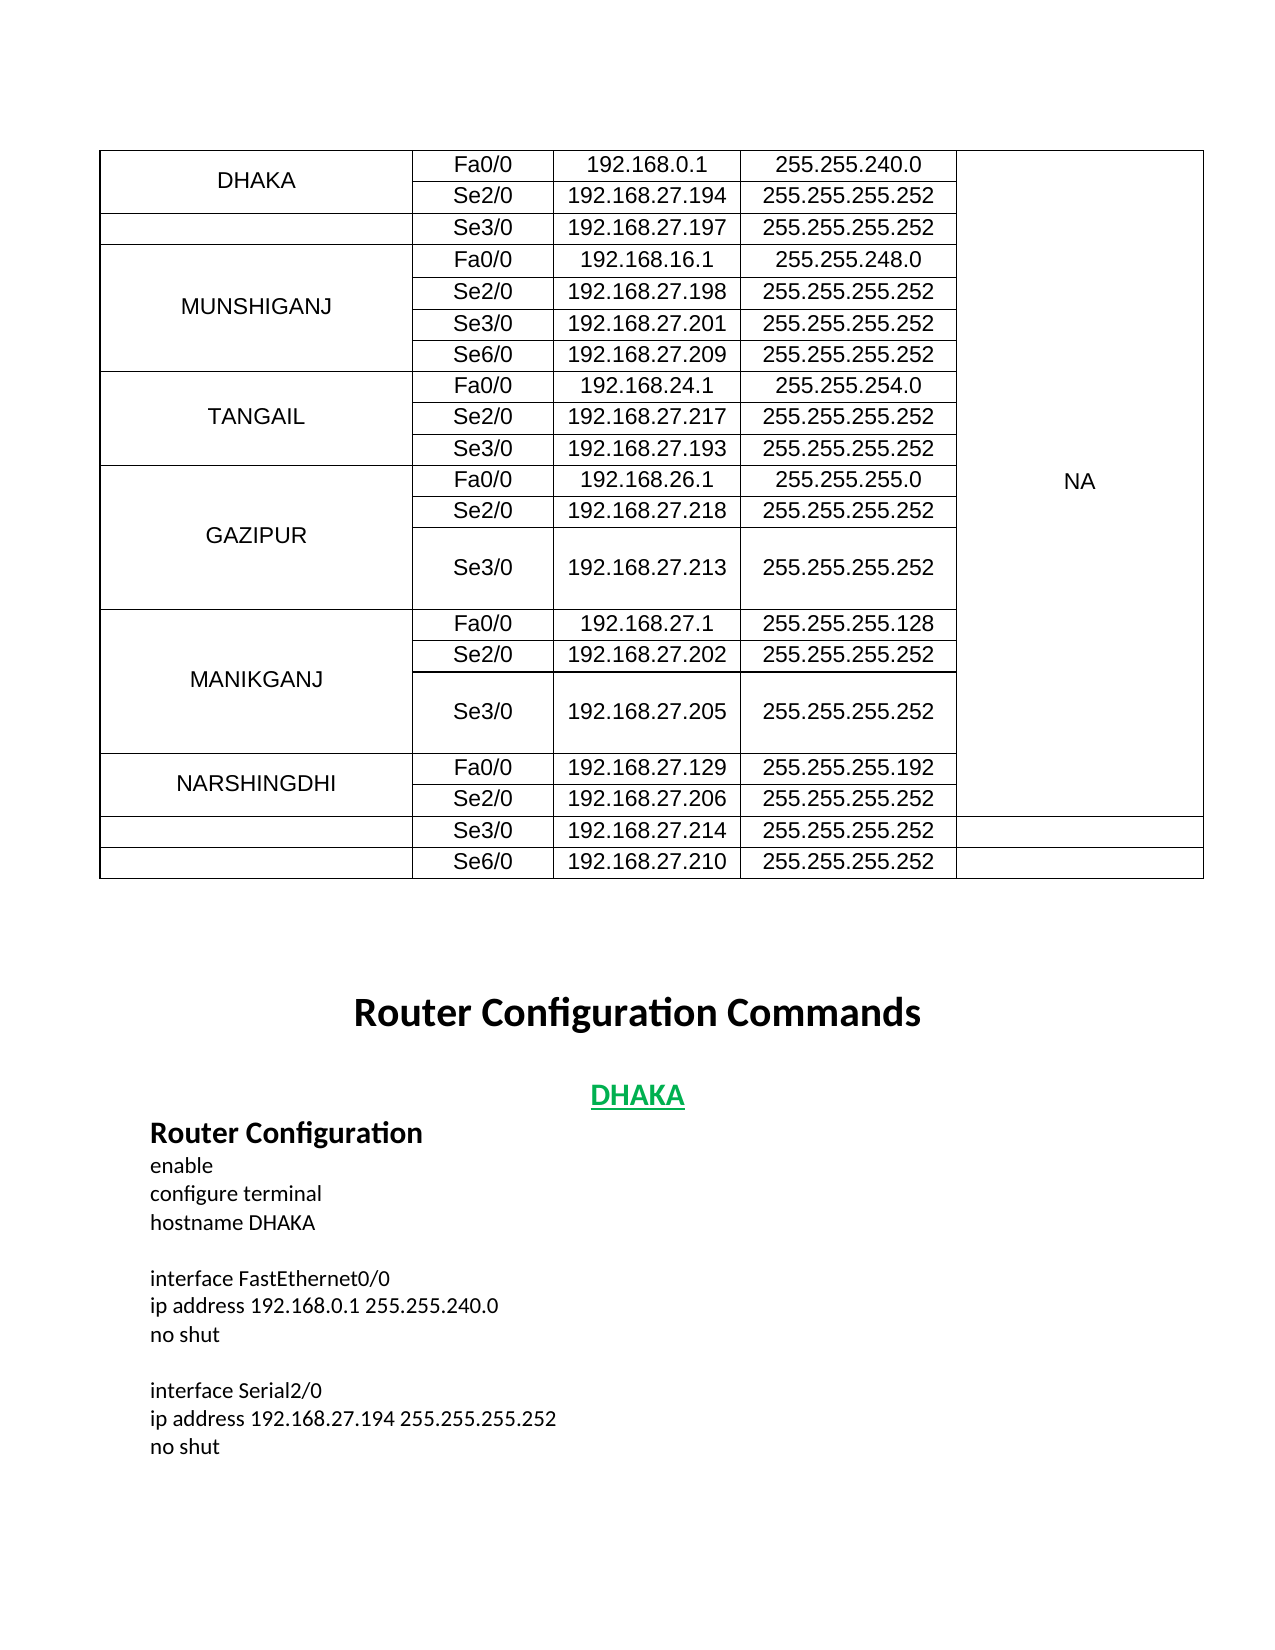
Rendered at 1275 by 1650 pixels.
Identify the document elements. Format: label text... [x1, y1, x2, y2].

table_cell 192.168.27.214 [554, 817, 740, 847]
table_cell Fa0/0 [413, 466, 553, 496]
table_cell GAZIPUR [101, 466, 412, 609]
text ip address 192.168.0.1 255.255.240.0 [150, 1292, 1125, 1320]
table_cell 255.255.255.252 [741, 817, 956, 847]
text DHAKA [150, 1075, 1125, 1113]
table_cell MUNSHIGANJ [101, 245, 412, 371]
table_cell NARSHINGDHI [101, 754, 412, 816]
text configure terminal [150, 1179, 1125, 1208]
table_cell 255.255.255.252 [741, 403, 956, 433]
table_cell Se3/0 [413, 673, 553, 753]
table_cell 255.255.254.0 [741, 372, 956, 402]
table_cell [957, 817, 1203, 847]
table_cell 192.168.27.209 [554, 341, 740, 371]
table_cell 255.255.248.0 [741, 245, 956, 277]
table_cell 192.168.26.1 [554, 466, 740, 496]
table_cell 255.255.255.252 [741, 182, 956, 212]
table_cell 255.255.255.252 [741, 278, 956, 308]
table_cell Se2/0 [413, 182, 553, 212]
text enable [150, 1152, 1125, 1179]
table_cell 192.168.27.193 [554, 435, 740, 465]
text Router Configuration Commands [150, 986, 1125, 1037]
table_cell Fa0/0 [413, 372, 553, 402]
table_cell 192.168.27.213 [554, 528, 740, 609]
table_cell Se3/0 [413, 310, 553, 340]
table_cell Se3/0 [413, 435, 553, 465]
table_cell 255.255.255.252 [741, 341, 956, 371]
table_cell Fa0/0 [413, 245, 553, 277]
table_cell Se2/0 [413, 641, 553, 671]
table_cell [101, 817, 412, 847]
table_cell 192.168.16.1 [554, 245, 740, 277]
table_cell Se3/0 [413, 817, 553, 847]
table_cell 255.255.240.0 [741, 151, 956, 181]
table_cell 255.255.255.252 [741, 528, 956, 609]
table_cell 192.168.27.201 [554, 310, 740, 340]
text interface FastEthernet0/0 [150, 1264, 1125, 1292]
table_cell 255.255.255.192 [741, 754, 956, 784]
table_cell Se2/0 [413, 278, 553, 308]
table_cell 192.168.27.197 [554, 214, 740, 244]
table_cell 255.255.255.252 [741, 785, 956, 816]
table_cell DHAKA [101, 151, 412, 212]
table_cell Se2/0 [413, 785, 553, 816]
table_cell Se3/0 [413, 528, 553, 609]
table_cell 192.168.27.194 [554, 182, 740, 212]
text ip address 192.168.27.194 255.255.255.252 [150, 1404, 1125, 1432]
table_cell Fa0/0 [413, 151, 553, 181]
table_cell 192.168.27.218 [554, 497, 740, 527]
table_cell Fa0/0 [413, 610, 553, 640]
table_cell 255.255.255.252 [741, 310, 956, 340]
text no shut [150, 1432, 1125, 1460]
text Router Configuration [150, 1113, 1125, 1152]
table_cell 255.255.255.252 [741, 641, 956, 671]
table_cell 192.168.27.1 [554, 610, 740, 640]
table_cell 192.168.27.198 [554, 278, 740, 308]
table_cell 192.168.24.1 [554, 372, 740, 402]
table_cell 192.168.27.129 [554, 754, 740, 784]
table_cell 255.255.255.252 [741, 848, 956, 878]
table_cell Se2/0 [413, 497, 553, 527]
table_cell Se2/0 [413, 403, 553, 433]
table_cell Fa0/0 [413, 754, 553, 784]
table_cell Se6/0 [413, 341, 553, 371]
table_cell [101, 214, 412, 244]
table_cell 192.168.0.1 [554, 151, 740, 181]
table_cell MANIKGANJ [101, 610, 412, 753]
table_cell 255.255.255.0 [741, 466, 956, 496]
table_cell NA [957, 151, 1203, 816]
table_cell 192.168.27.210 [554, 848, 740, 878]
table_cell Se6/0 [413, 848, 553, 878]
table_cell 192.168.27.217 [554, 403, 740, 433]
table_cell 255.255.255.252 [741, 435, 956, 465]
text no shut [150, 1320, 1125, 1348]
table_cell 255.255.255.128 [741, 610, 956, 640]
table_cell 192.168.27.202 [554, 641, 740, 671]
table_cell Se3/0 [413, 214, 553, 244]
text hostname DHAKA [150, 1208, 1125, 1236]
table_cell 192.168.27.205 [554, 673, 740, 753]
text interface Serial2/0 [150, 1376, 1125, 1404]
table_cell TANGAIL [101, 372, 412, 465]
table_cell [957, 848, 1203, 878]
table_cell [101, 848, 412, 878]
table_cell 255.255.255.252 [741, 673, 956, 753]
table_cell 255.255.255.252 [741, 497, 956, 527]
table_cell 255.255.255.252 [741, 214, 956, 244]
table_cell 192.168.27.206 [554, 785, 740, 816]
